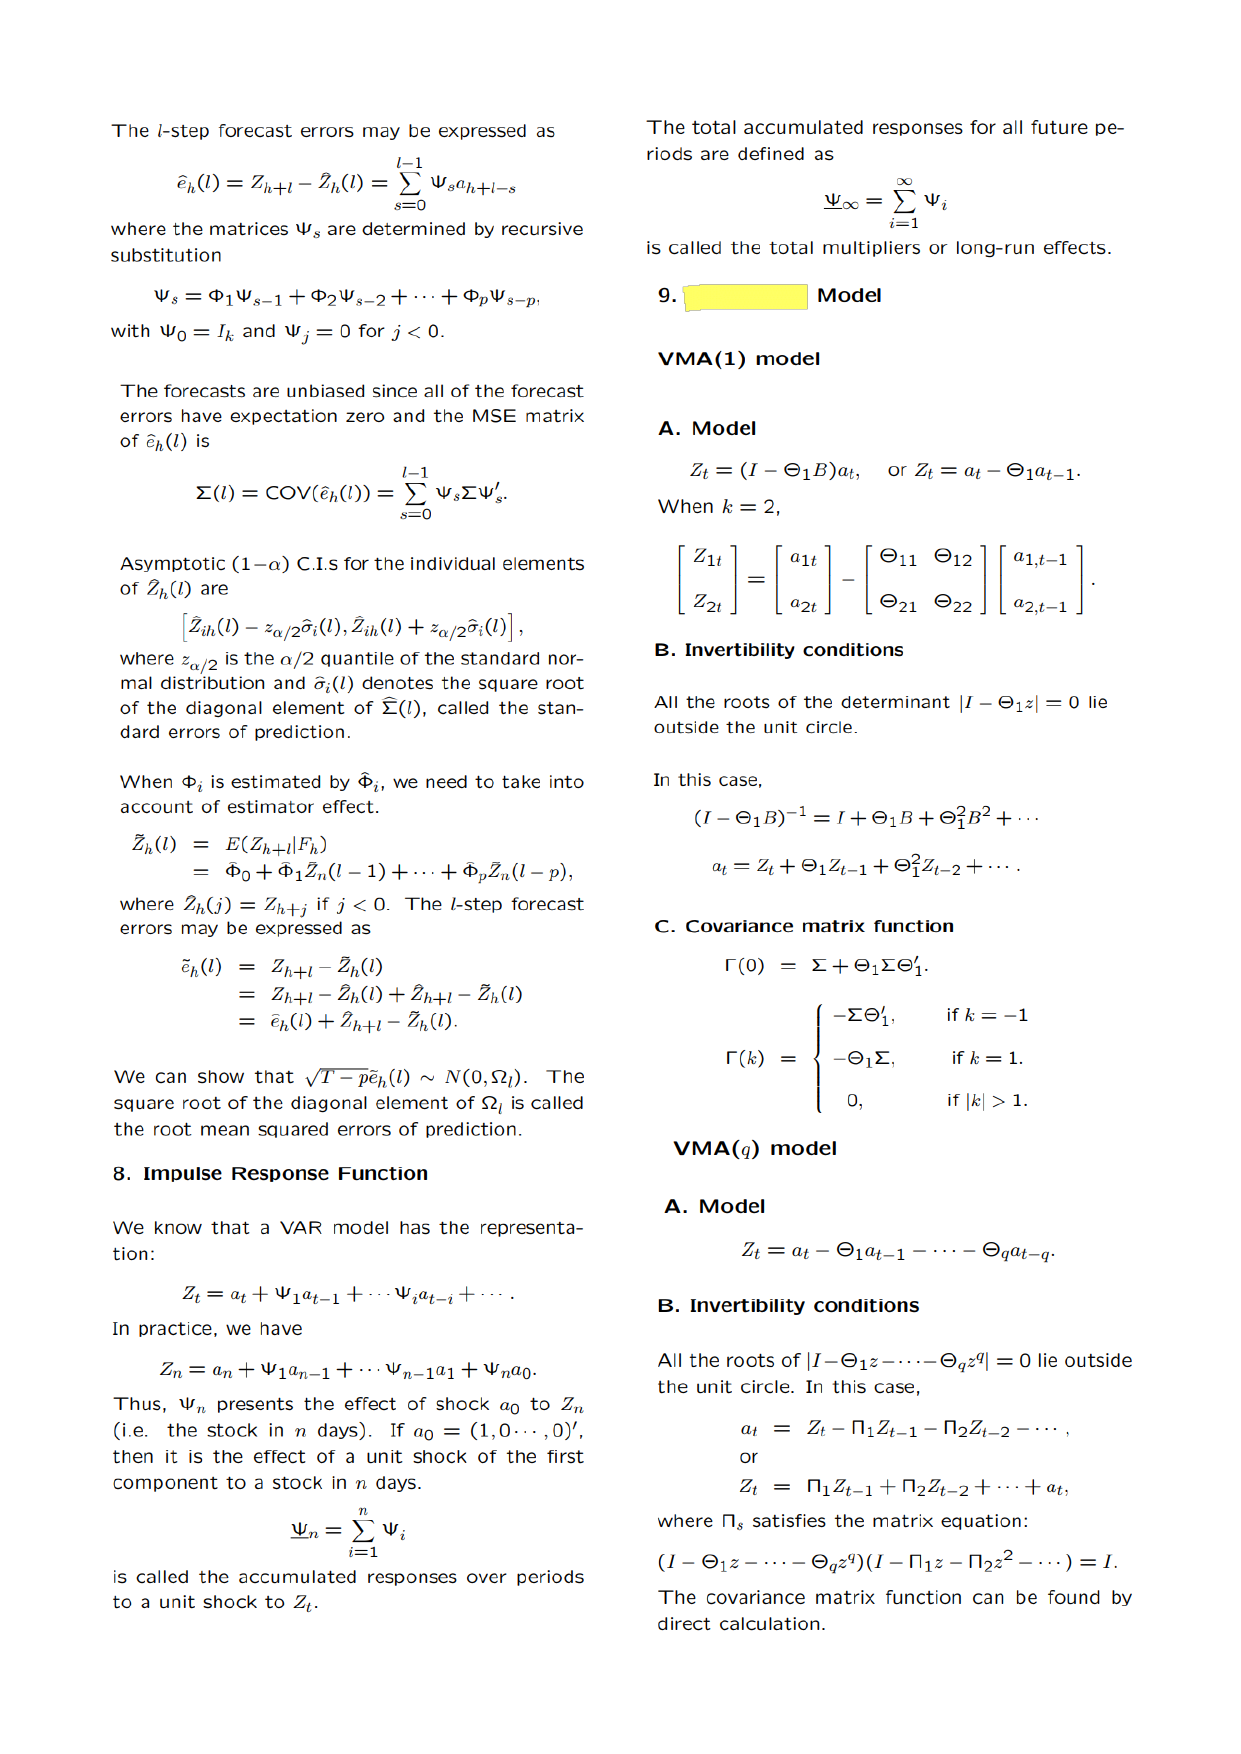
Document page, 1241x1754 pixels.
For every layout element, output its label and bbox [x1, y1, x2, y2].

picture [642, 633, 1119, 1113]
picture [642, 113, 1133, 266]
picture [100, 373, 598, 1038]
picture [100, 1055, 598, 1152]
picture [642, 275, 1111, 631]
picture [100, 1153, 598, 1620]
picture [642, 1120, 1073, 1278]
picture [642, 1283, 1149, 1639]
picture [100, 113, 598, 350]
